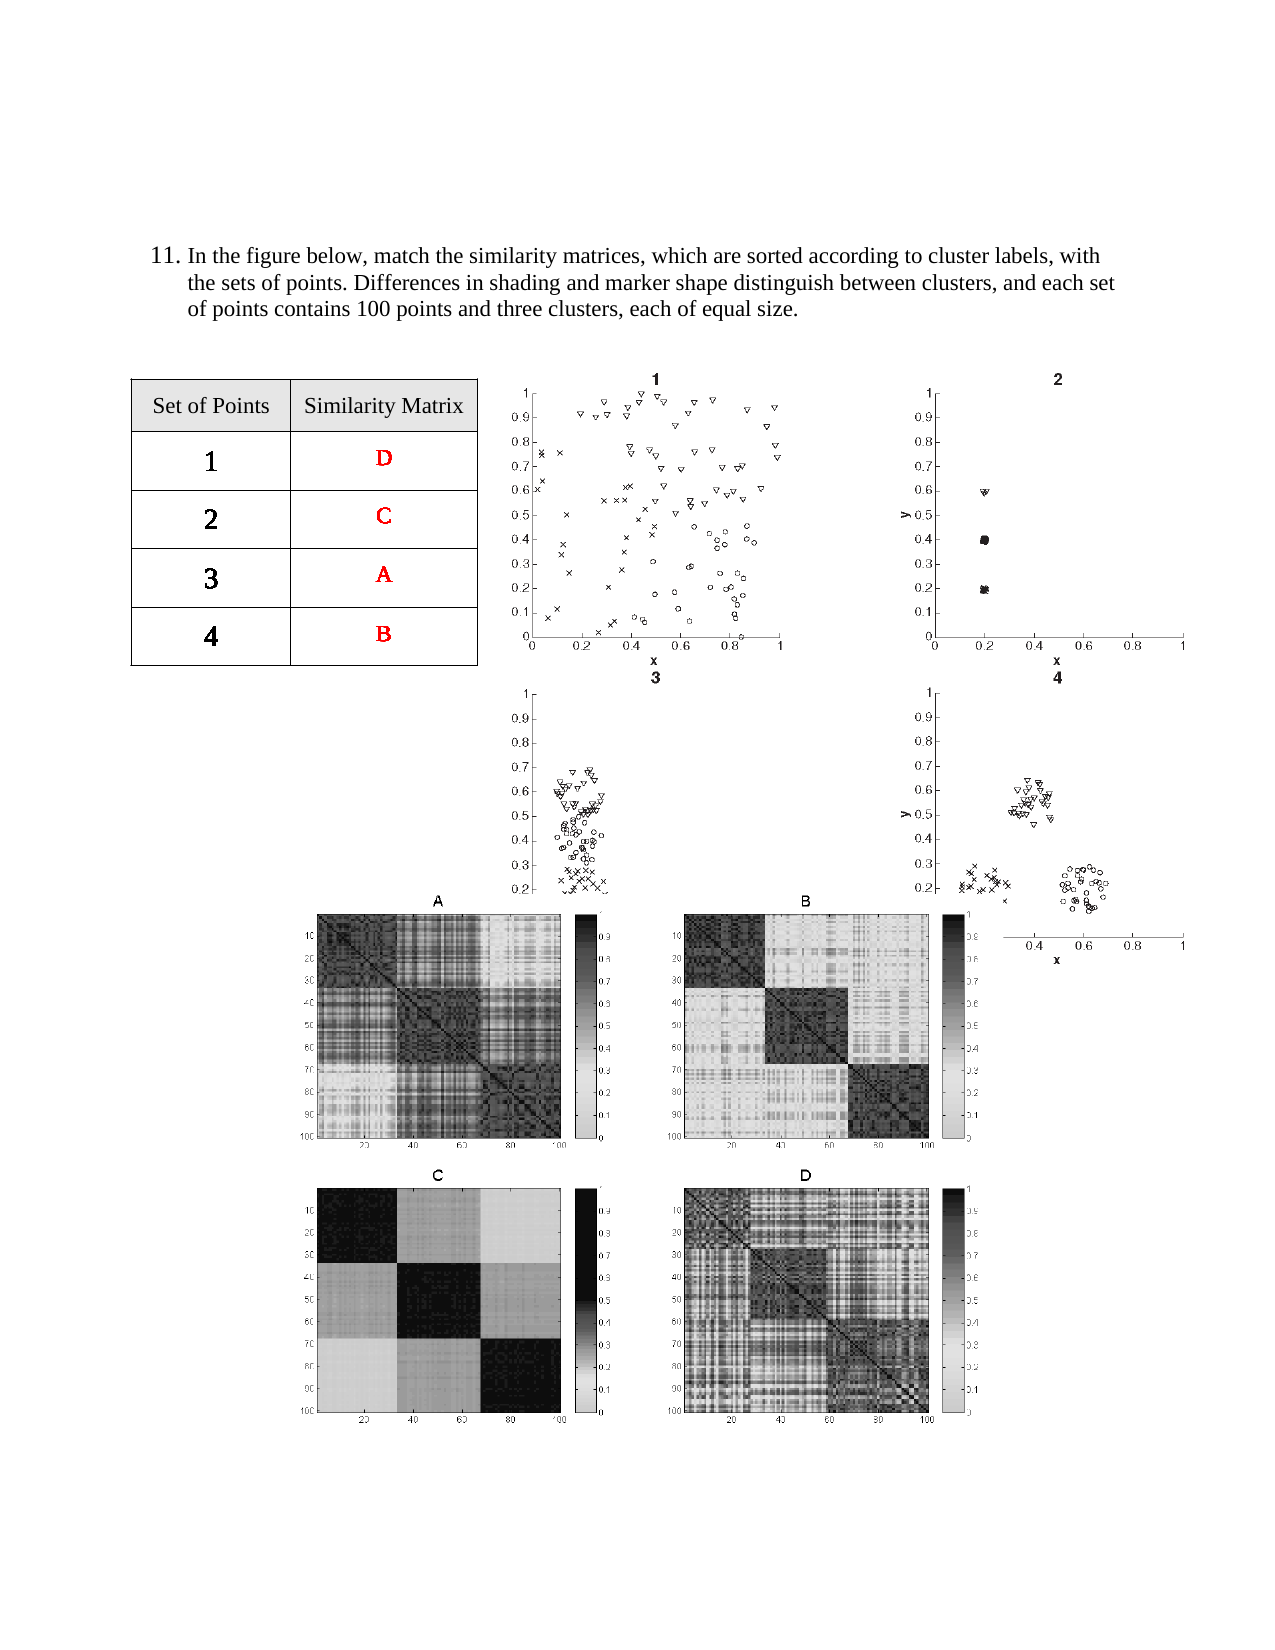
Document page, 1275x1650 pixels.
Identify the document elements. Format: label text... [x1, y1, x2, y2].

list In the figure below, match the similarity matrices, which are sorted according to cluster labels, with the sets of points. Differences in shading and marker shape distinguish between clusters, and each set of points contains 100 points and three clusters, each of equal size. [150, 240, 1125, 322]
picture [269, 371, 1186, 1442]
